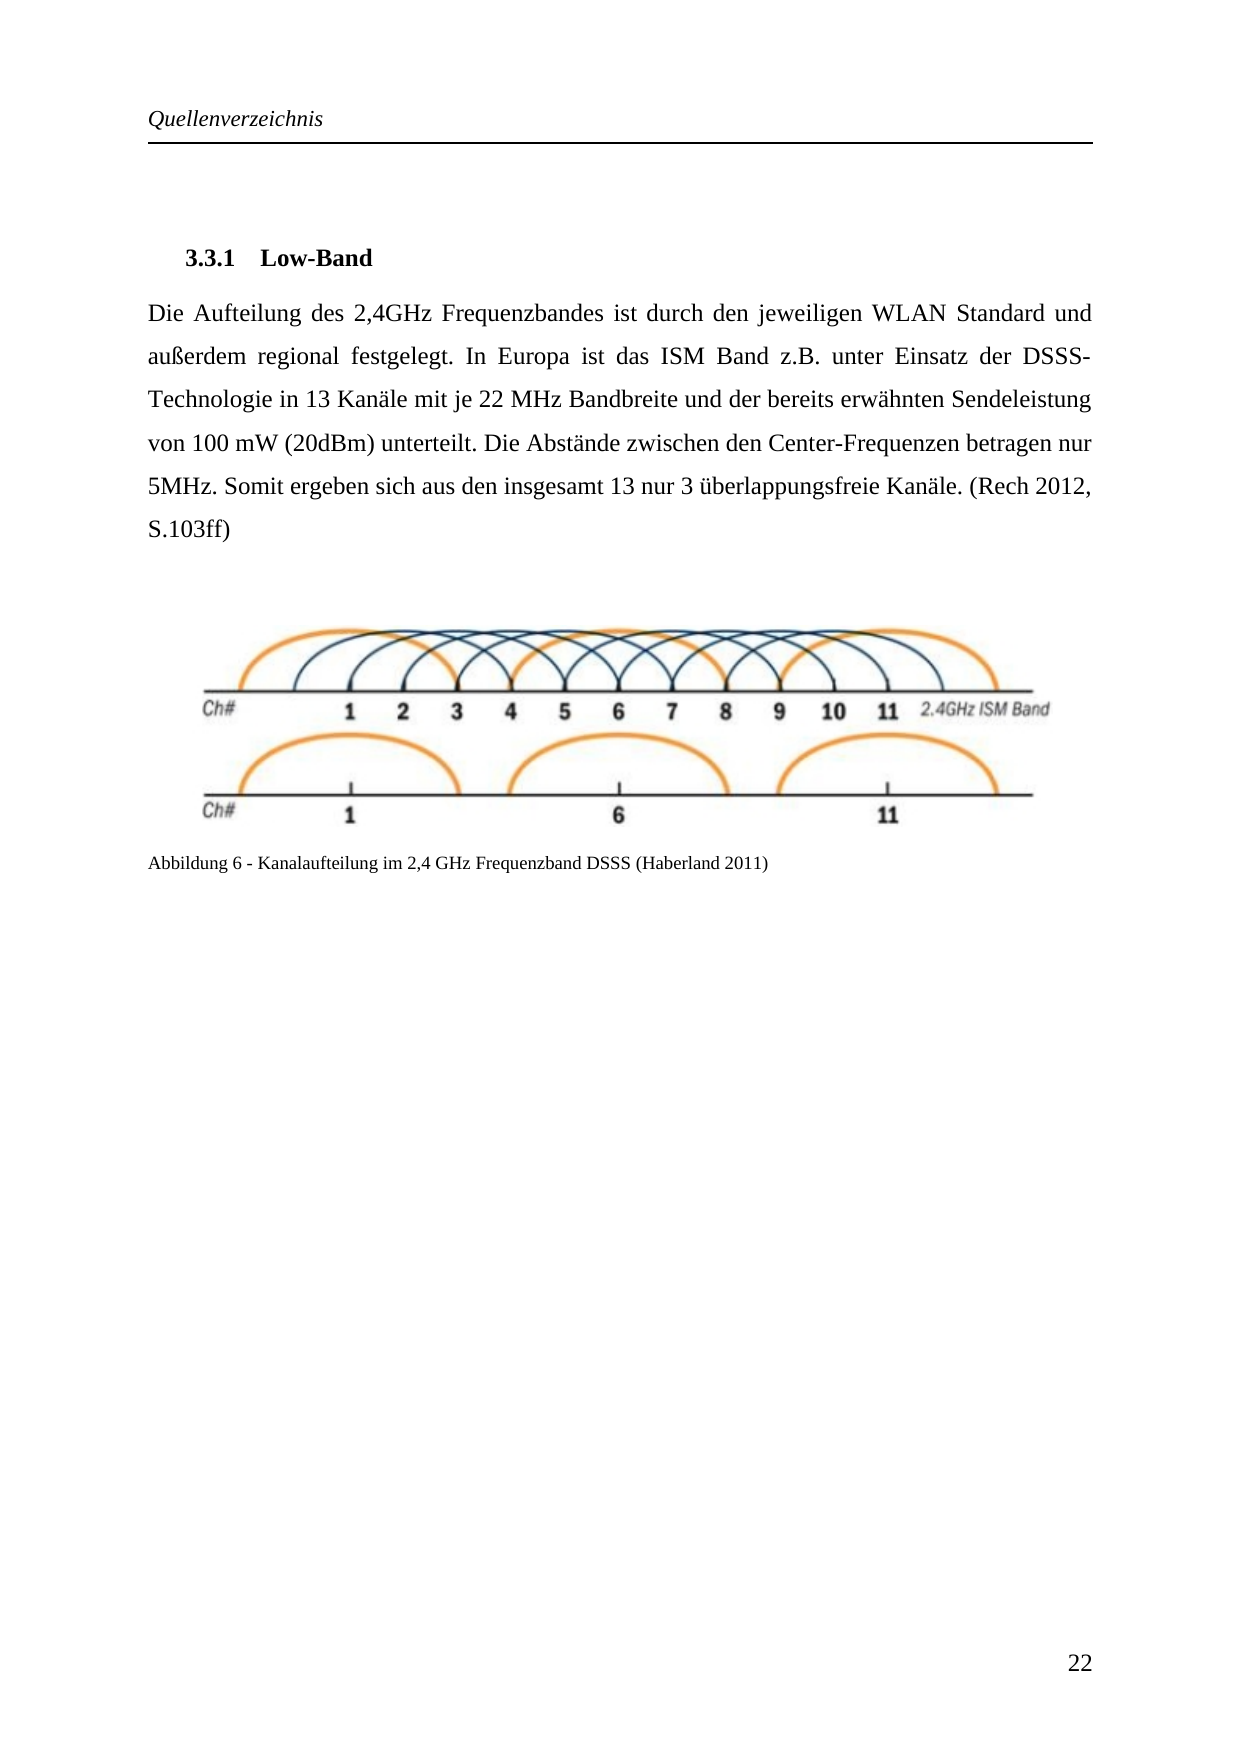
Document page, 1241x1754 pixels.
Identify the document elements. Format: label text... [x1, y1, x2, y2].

picture [187, 625, 1053, 827]
text Die Aufteilung des 2,4GHz Frequenzbandes ist durch den jeweiligen WLAN Standard und außerdem regional festgelegt. In Europa ist das ISM Band z.B. unter Einsatz der DSSS-Technologie in 13 Kanäle mit je 22 MHz Bandbreite und der bereits erwähnten Sendeleistung von 100 mW (20dBm) unterteilt. Die Abstände zwischen den Center-Frequenzen betragen nur 5MHz. Somit ergeben sich aus den insgesamt 13 nur 3 überlappungsfreie Kanäle. (Rech 2012, S.103ff) [148, 298, 1093, 543]
subtitle Low-Band [185, 243, 1093, 271]
text Abbildung 6 - Kanalaufteilung im 2,4 GHz Frequenzband DSSS (Haberland 2011) [148, 852, 1093, 873]
